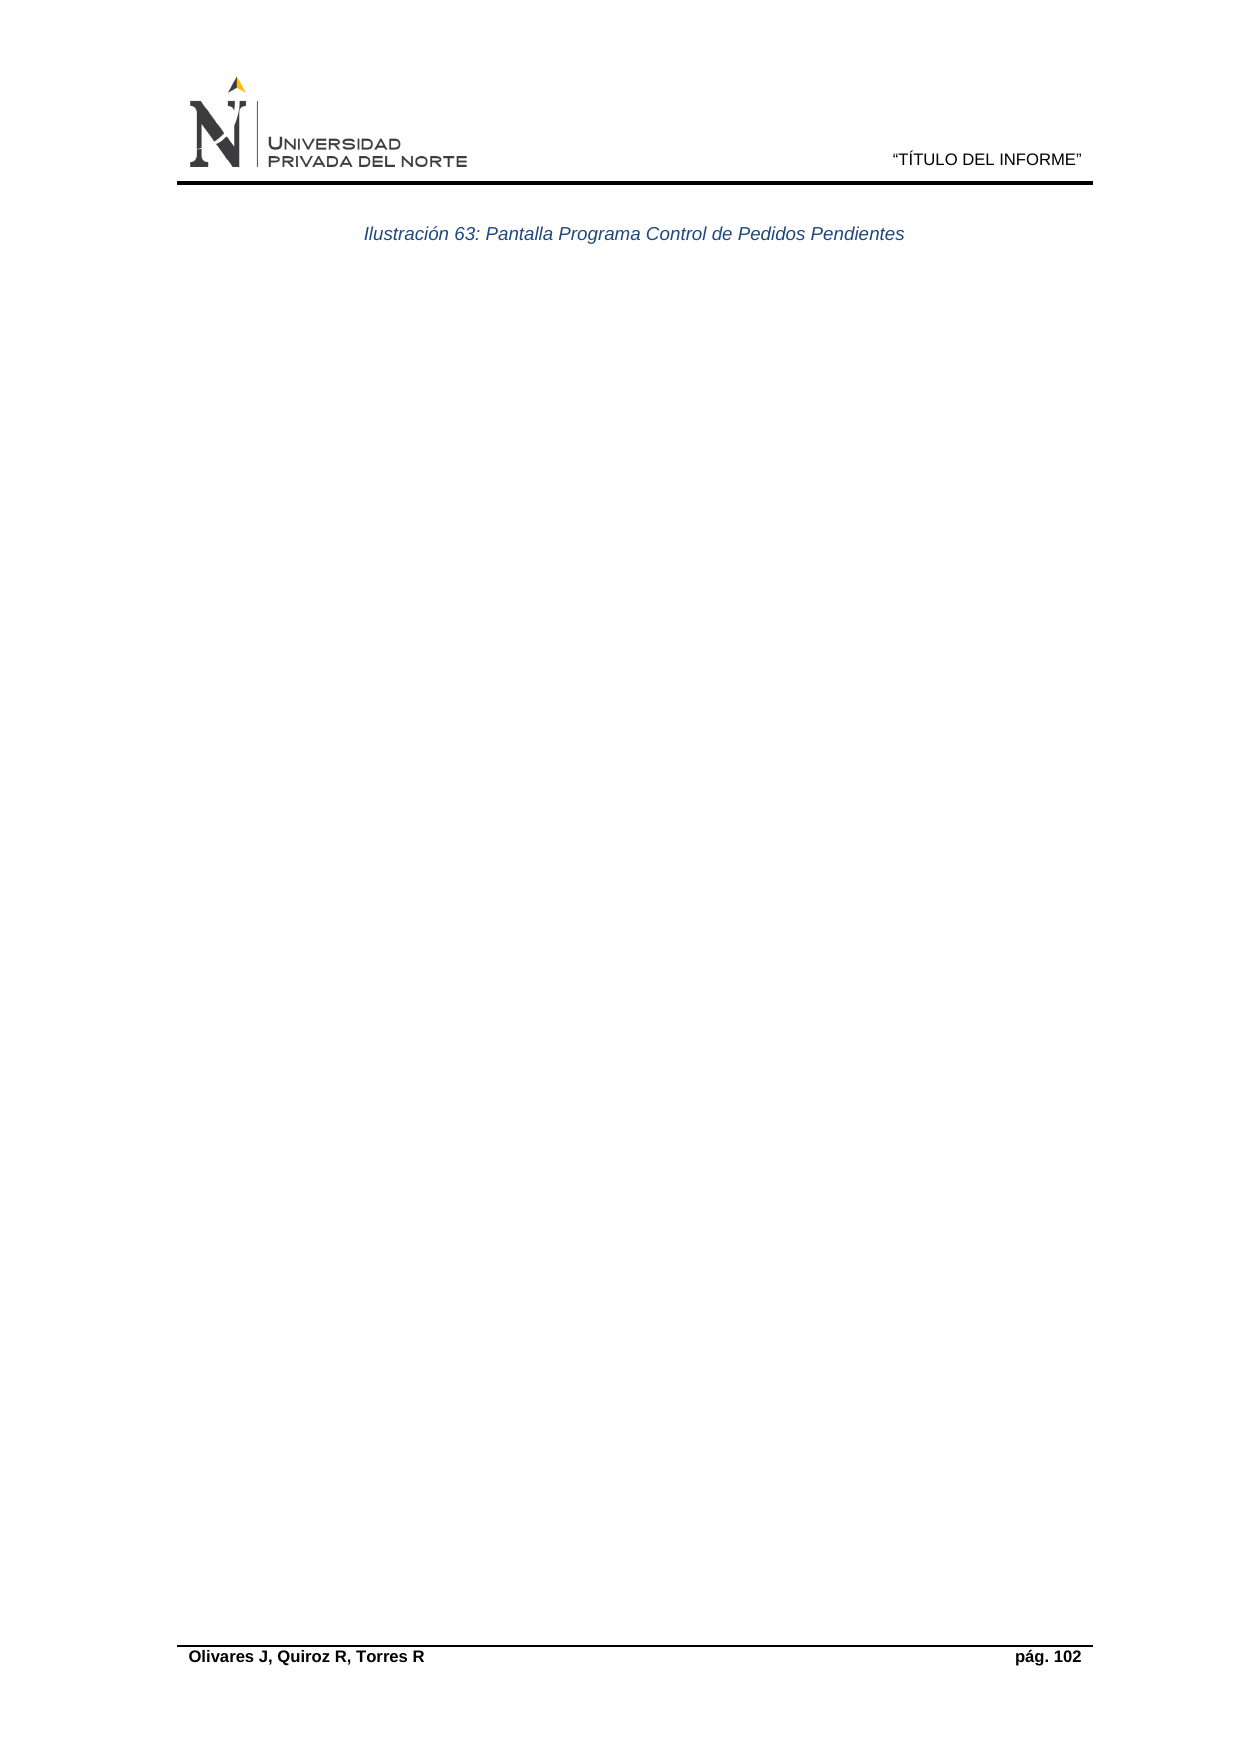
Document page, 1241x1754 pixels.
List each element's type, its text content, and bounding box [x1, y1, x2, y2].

picture [188, 73, 469, 169]
